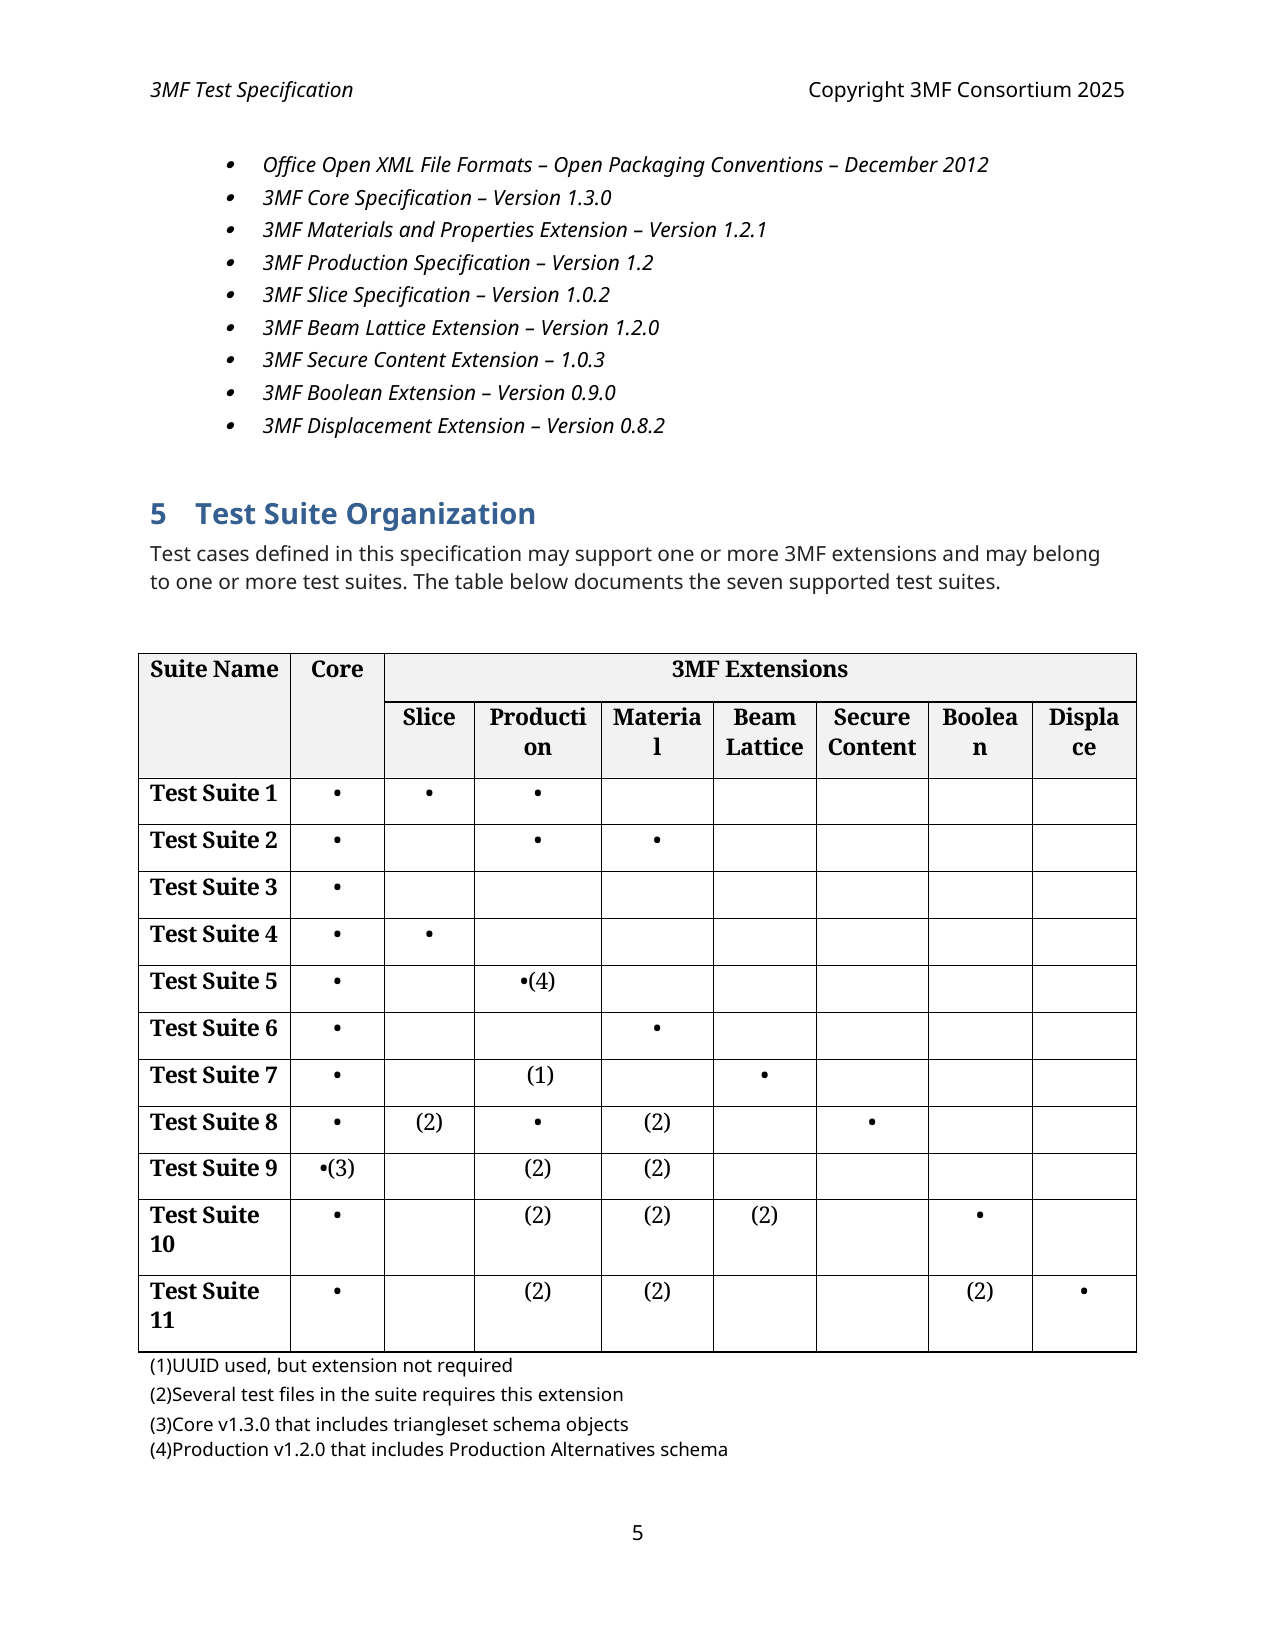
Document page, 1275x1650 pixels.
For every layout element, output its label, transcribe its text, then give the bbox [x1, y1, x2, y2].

table_cell (2) [602, 1107, 713, 1152]
table_cell [1033, 779, 1136, 824]
list 3MF Displacement Extension – Version 0.8.2 [225, 411, 1125, 439]
list 3MF Beam Lattice Extension – Version 1.2.0 [225, 313, 1125, 341]
table_cell Test Suite 5 [139, 966, 290, 1012]
table_cell Test Suite 8 [139, 1107, 290, 1152]
table_cell [1033, 1013, 1136, 1059]
table_cell (2) [475, 1276, 601, 1351]
table_cell • [291, 1200, 384, 1275]
table_cell • [817, 1107, 928, 1152]
table_cell [817, 1154, 928, 1199]
table_cell • [1033, 1276, 1136, 1351]
text Test cases defined in this specification may support one or more 3MF extensions and may belong to one or more test suites. The table below documents the seven supported test suites. [150, 539, 1125, 596]
table_cell Test Suite 10 [139, 1200, 290, 1275]
table_cell (2) [929, 1276, 1032, 1351]
table_cell • [291, 779, 384, 824]
table_cell Test Suite 11 [139, 1276, 290, 1351]
table_header Suite Name [139, 654, 290, 777]
table_cell Test Suite 9 [139, 1154, 290, 1199]
table_cell • [714, 1060, 816, 1106]
table_cell [929, 872, 1032, 918]
table_cell [714, 919, 816, 965]
table_cell • [291, 1107, 384, 1152]
table_cell [602, 1060, 713, 1106]
table_cell Test Suite 3 [139, 872, 290, 918]
table_cell (2) [714, 1200, 816, 1275]
table_cell • [291, 1060, 384, 1106]
table_cell [1033, 966, 1136, 1012]
table_cell [714, 872, 816, 918]
text (1)UUID used, but extension not required [150, 1353, 1125, 1378]
text (4)Production v1.2.0 that includes Production Alternatives schema [150, 1437, 1125, 1462]
table_cell (2) [602, 1154, 713, 1199]
table_cell [385, 1060, 474, 1106]
table_cell • [475, 1107, 601, 1152]
table_cell [714, 1154, 816, 1199]
table_cell •(4) [475, 966, 601, 1012]
table_cell Secure Content [817, 703, 928, 777]
table_header 3MF Extensions [385, 654, 1136, 701]
table_cell [602, 966, 713, 1012]
table_cell Boolean [929, 703, 1032, 777]
table_cell [929, 919, 1032, 965]
table_cell [714, 1276, 816, 1351]
list 3MF Materials and Properties Extension – Version 1.2.1 [225, 215, 1125, 244]
table_cell [1033, 825, 1136, 871]
table_cell Displace [1033, 703, 1136, 777]
table_cell [714, 779, 816, 824]
table_cell • [291, 919, 384, 965]
table_cell [385, 1200, 474, 1275]
list Office Open XML File Formats – Open Packaging Conventions – December 2012 [225, 150, 1125, 178]
table_cell [602, 872, 713, 918]
table_cell [385, 872, 474, 918]
table_cell • [291, 825, 384, 871]
table_cell Test Suite 4 [139, 919, 290, 965]
table_cell [1033, 872, 1136, 918]
table_cell [385, 1013, 474, 1059]
table_cell [817, 825, 928, 871]
list 3MF Slice Specification – Version 1.0.2 [225, 280, 1125, 309]
list 3MF Boolean Extension – Version 0.9.0 [225, 378, 1125, 407]
table_cell • [291, 1276, 384, 1351]
table_cell [929, 1013, 1032, 1059]
table_cell • [291, 1013, 384, 1059]
table_cell Production [475, 703, 601, 777]
table_cell Test Suite 6 [139, 1013, 290, 1059]
table_cell [385, 825, 474, 871]
table_cell • [475, 825, 601, 871]
table_cell • [602, 825, 713, 871]
table_cell [817, 872, 928, 918]
table_cell • [291, 872, 384, 918]
table_cell [1033, 919, 1136, 965]
table_cell [817, 919, 928, 965]
table_cell • [602, 1013, 713, 1059]
list 3MF Production Specification – Version 1.2 [225, 248, 1125, 276]
table_cell [714, 825, 816, 871]
table_cell (2) [475, 1154, 601, 1199]
table_cell [817, 1013, 928, 1059]
table_cell Material [602, 703, 713, 777]
table_cell Test Suite 1 [139, 779, 290, 824]
table_cell [714, 1107, 816, 1152]
table_cell [1033, 1154, 1136, 1199]
table_cell [817, 779, 928, 824]
table_cell Test Suite 2 [139, 825, 290, 871]
table_cell •(3) [291, 1154, 384, 1199]
table_cell [602, 919, 713, 965]
table_cell (2) [602, 1276, 713, 1351]
list 3MF Core Specification – Version 1.3.0 [225, 183, 1125, 211]
table_cell [929, 966, 1032, 1012]
table_cell [929, 1107, 1032, 1152]
table_cell [929, 825, 1032, 871]
table_cell Slice [385, 703, 474, 777]
table_cell [602, 779, 713, 824]
table_cell [817, 966, 928, 1012]
table_cell [714, 966, 816, 1012]
table_header Core [291, 654, 384, 777]
table_cell [475, 872, 601, 918]
table_cell [817, 1276, 928, 1351]
text (3)Core v1.3.0 that includes triangleset schema objects [150, 1411, 1125, 1437]
table_cell Test Suite 7 [139, 1060, 290, 1106]
table_cell • [385, 919, 474, 965]
table_cell [929, 1060, 1032, 1106]
table_cell [929, 1154, 1032, 1199]
subtitle Test Suite Organization [150, 493, 1125, 533]
table_cell [475, 1013, 601, 1059]
table_cell [1033, 1200, 1136, 1275]
table_cell [817, 1060, 928, 1106]
table_cell • [291, 966, 384, 1012]
table_cell [1033, 1060, 1136, 1106]
table_cell [475, 919, 601, 965]
table_cell Beam Lattice [714, 703, 816, 777]
table_cell [385, 966, 474, 1012]
text (2)Several test files in the suite requires this extension [150, 1382, 1125, 1407]
table_cell • [475, 779, 601, 824]
table_cell [929, 779, 1032, 824]
table_cell • [929, 1200, 1032, 1275]
table_cell (2) [385, 1107, 474, 1152]
table_cell [385, 1154, 474, 1199]
table_cell [714, 1013, 816, 1059]
table_cell (1) [475, 1060, 601, 1106]
table_cell [817, 1200, 928, 1275]
table_cell [385, 1276, 474, 1351]
table_cell [1033, 1107, 1136, 1152]
list 3MF Secure Content Extension – 1.0.3 [225, 346, 1125, 374]
table_cell (2) [602, 1200, 713, 1275]
table_cell (2) [475, 1200, 601, 1275]
table_cell • [385, 779, 474, 824]
